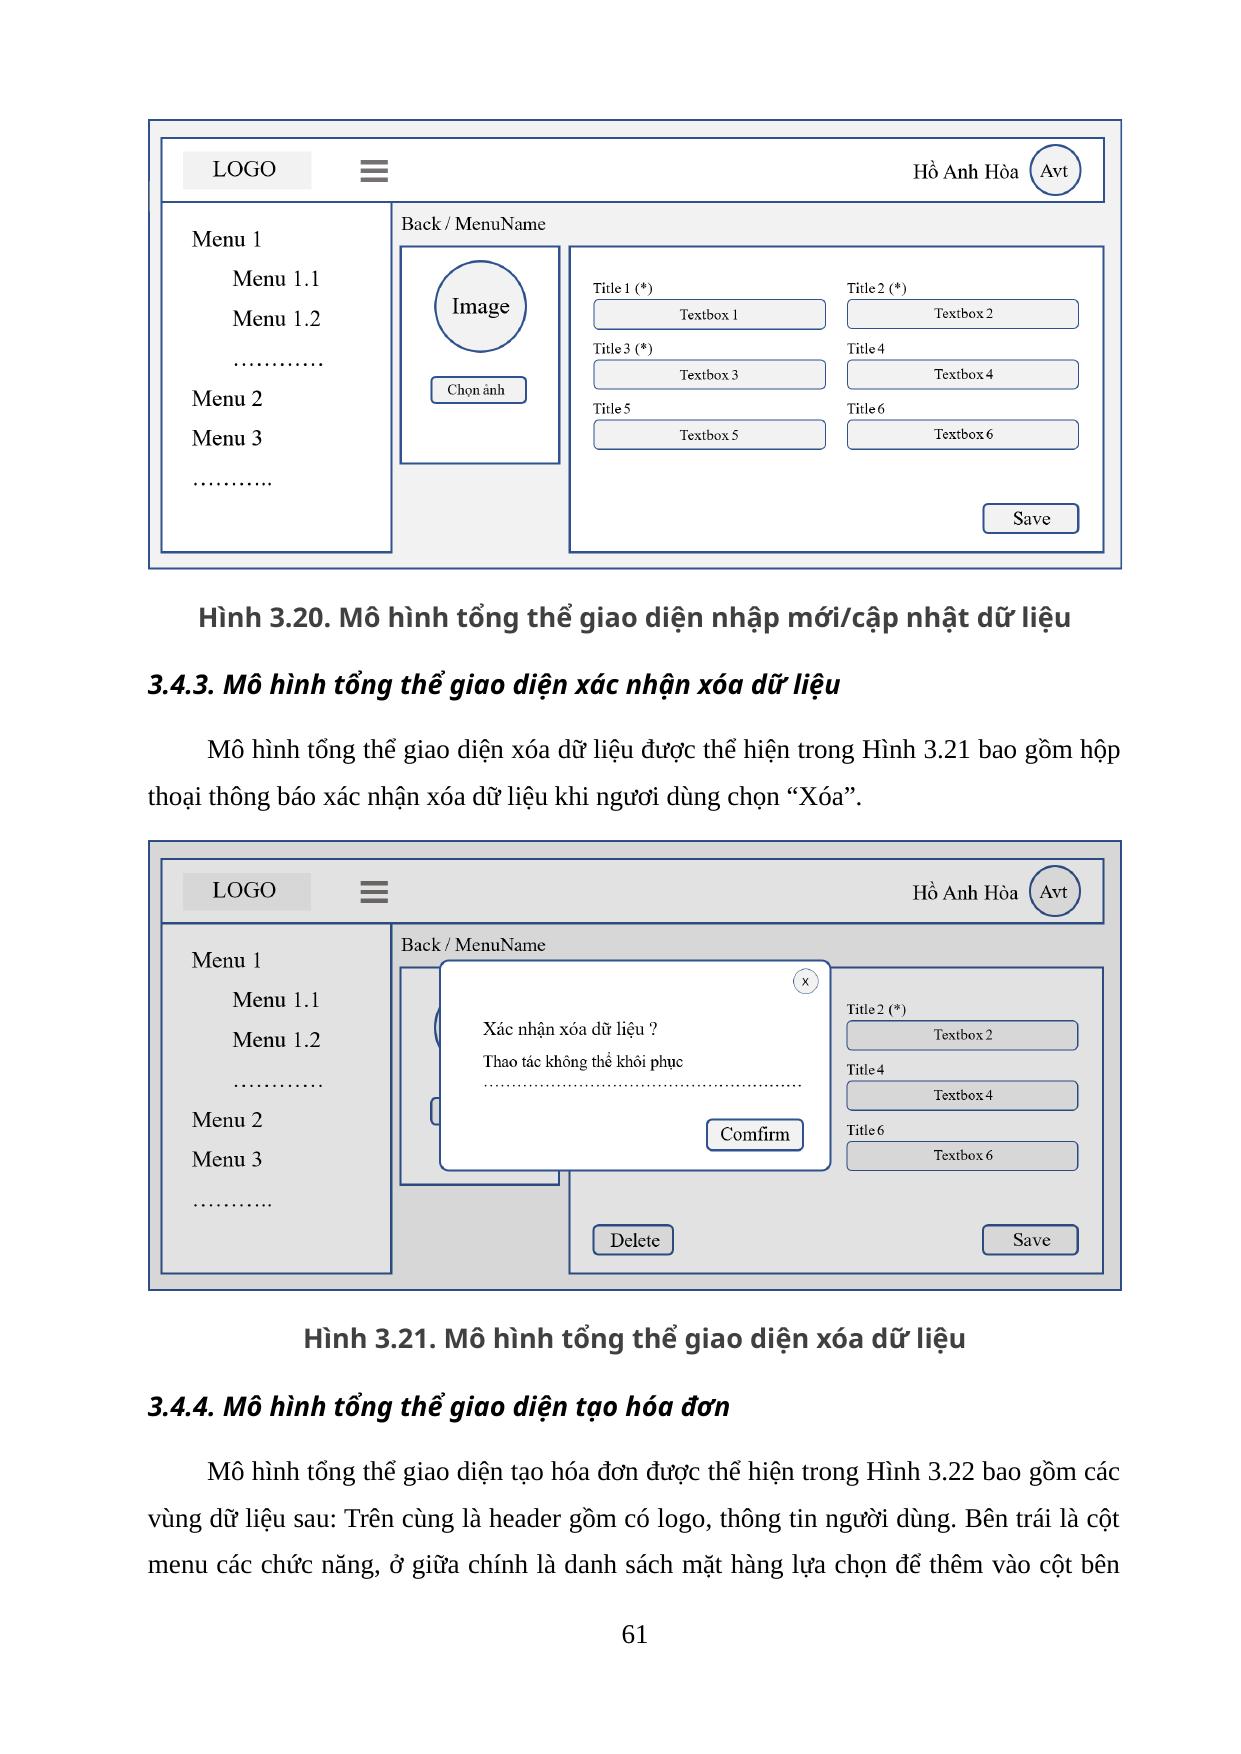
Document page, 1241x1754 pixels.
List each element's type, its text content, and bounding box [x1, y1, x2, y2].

picture [147, 118, 1123, 570]
text Hình 3.21. Mô hình tổng thể giao diện xóa dữ liệu [148, 1319, 1122, 1356]
text Hình 3.20. Mô hình tổng thể giao diện nhập mới/cập nhật dữ liệu [148, 598, 1122, 635]
picture [147, 839, 1123, 1292]
subtitle 3.4.3. Mô hình tổng thể giao diện xác nhận xóa dữ liệu [148, 666, 1122, 703]
subtitle 3.4.4. Mô hình tổng thể giao diện tạo hóa đơn [148, 1387, 1122, 1424]
text Mô hình tổng thể giao diện xóa dữ liệu được thể hiện trong Hình 3.21 bao gồm hộp thoại thông báo xác nhận xóa dữ liệu khi ngươi dùng chọn “Xóa”. [148, 734, 1122, 811]
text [148, 1455, 1122, 1580]
